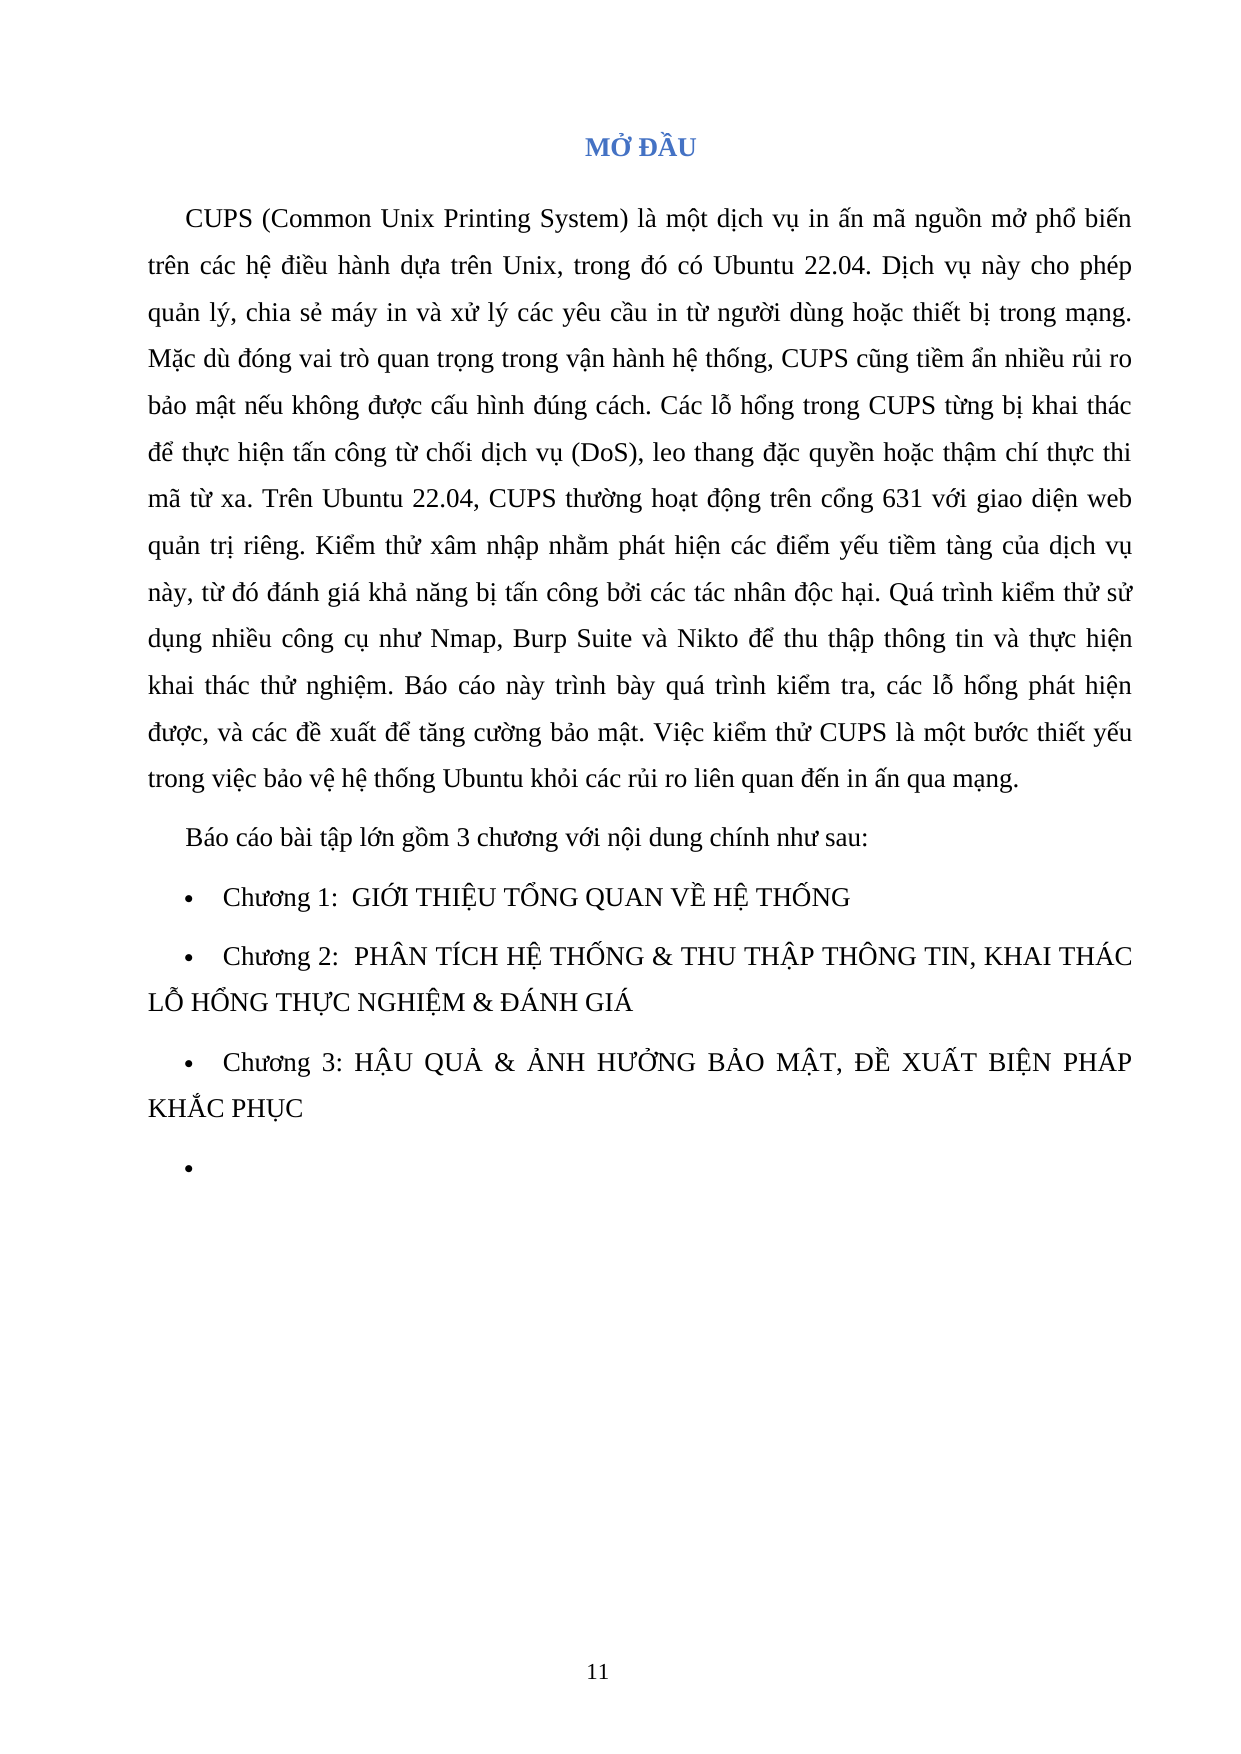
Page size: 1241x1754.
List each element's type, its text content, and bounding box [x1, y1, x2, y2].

text CUPS (Common Unix Printing System) là một dịch vụ in ấn mã nguồn mở phổ biến trên các hệ điều hành dựa trên Unix, trong đó có Ubuntu 22.04. Dịch vụ này cho phép quản lý, chia sẻ máy in và xử lý các yêu cầu in từ người dùng hoặc thiết bị trong mạng. Mặc dù đóng vai trò quan trọng trong vận hành hệ thống, CUPS cũng tiềm ẩn nhiều rủi ro bảo mật nếu không được cấu hình đúng cách. Các lỗ hổng trong CUPS từng bị khai thác để thực hiện tấn công từ chối dịch vụ (DoS), leo thang đặc quyền hoặc thậm chí thực thi mã từ xa. Trên Ubuntu 22.04, CUPS thường hoạt động trên cổng 631 với giao diện web quản trị riêng. Kiểm thử xâm nhập nhằm phát hiện các điểm yếu tiềm tàng của dịch vụ này, từ đó đánh giá khả năng bị tấn công bởi các tác nhân độc hại. Quá trình kiểm thử sử dụng nhiều công cụ như Nmap, Burp Suite và Nikto để thu thập thông tin và thực hiện khai thác thử nghiệm. Báo cáo này trình bày quá trình kiểm tra, các lỗ hổng phát hiện được, và các đề xuất để tăng cường bảo mật. Việc kiểm thử CUPS là một bước thiết yếu trong việc bảo vệ hệ thống Ubuntu khỏi các rủi ro liên quan đến in ấn qua mạng. [148, 202, 1134, 793]
text MỞ ĐẦU [148, 131, 1134, 162]
list Chương 1: GIỚI THIỆU TỔNG QUAN VỀ HỆ THỐNG [148, 881, 1134, 912]
text Báo cáo bài tập lớn gồm 3 chương với nội dung chính như sau: [148, 821, 1134, 853]
list Chương 3: HẬU QUẢ & ẢNH HƯỞNG BẢO MẬT, ĐỀ XUẤT BIỆN PHÁP KHẮC PHỤC [148, 1046, 1134, 1123]
list Chương 2: PHÂN TÍCH HỆ THỐNG & THU THẬP THÔNG TIN, KHAI THÁC LỖ HỔNG THỰC NGHIỆM & ĐÁNH GIÁ [148, 940, 1134, 1018]
